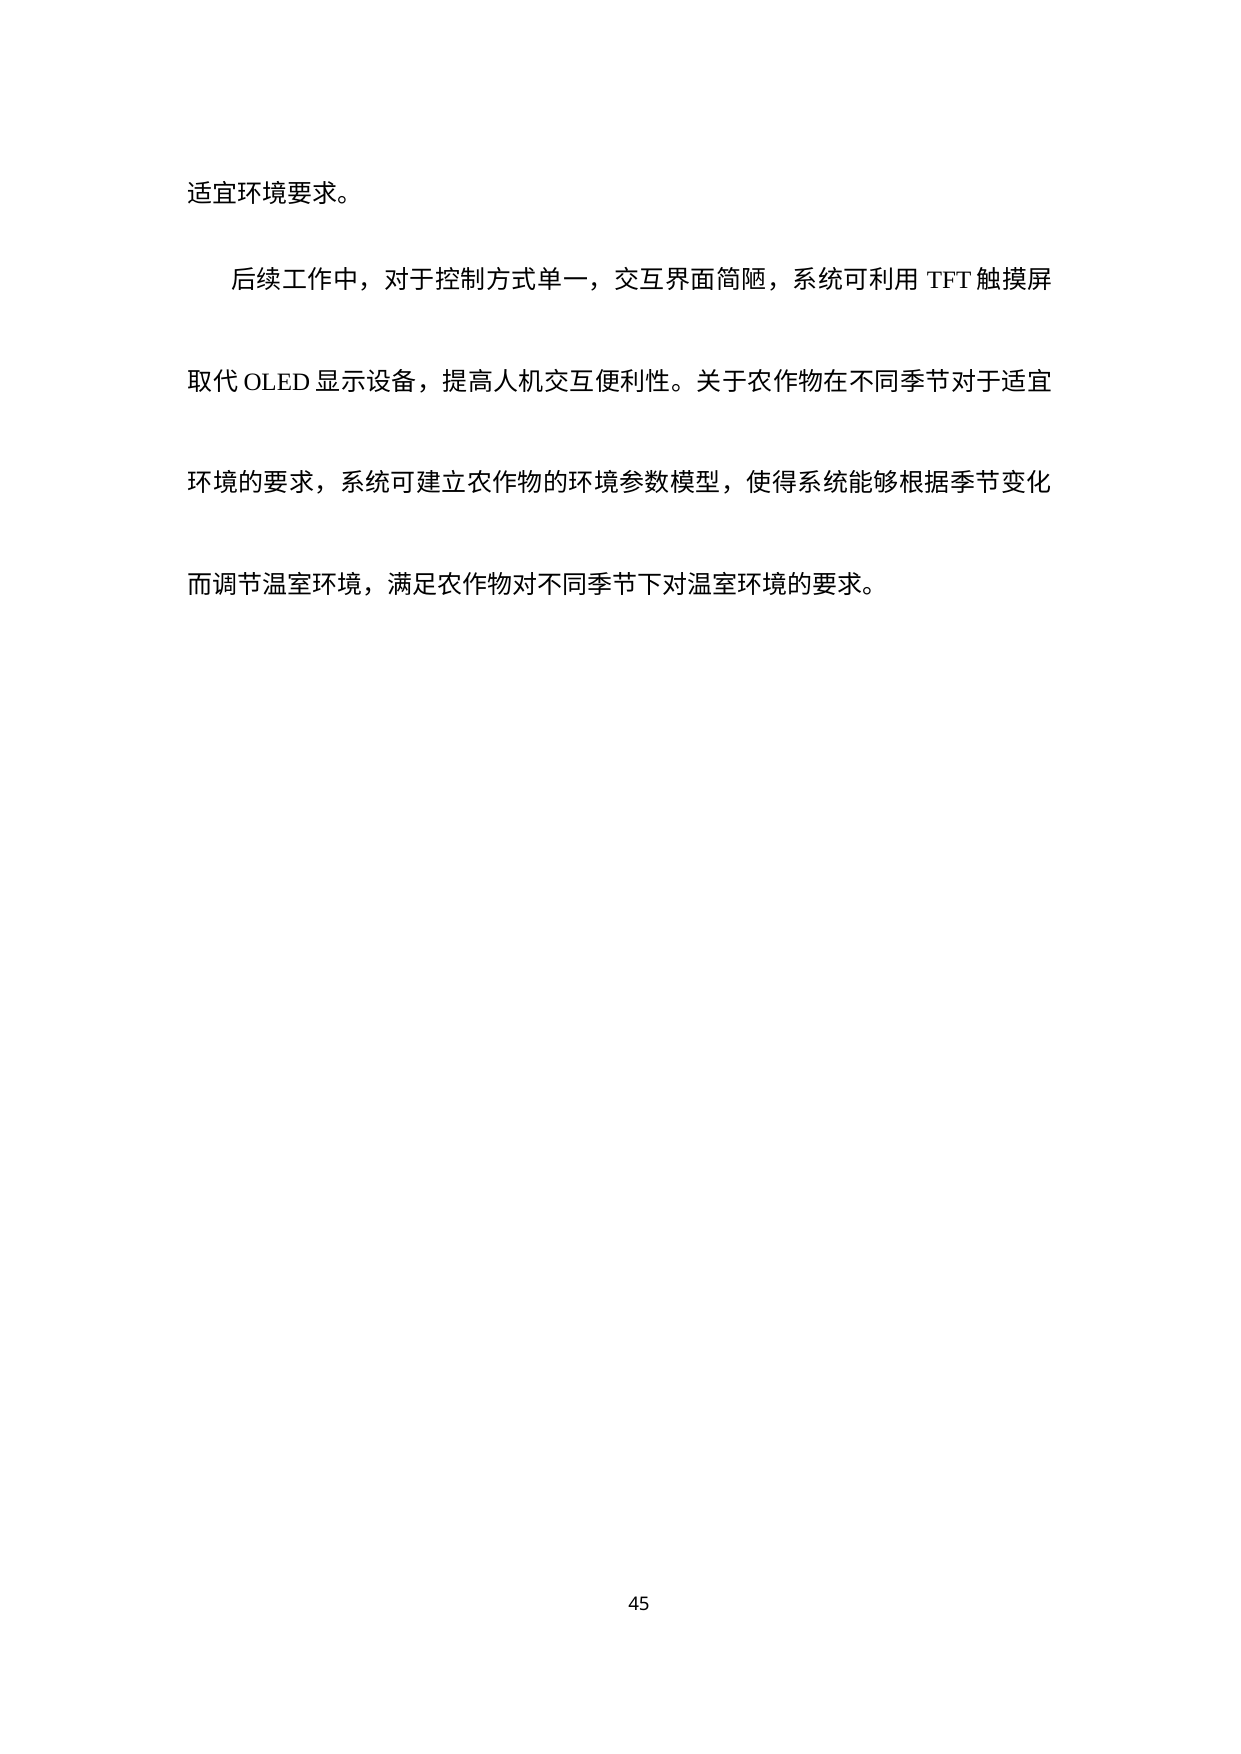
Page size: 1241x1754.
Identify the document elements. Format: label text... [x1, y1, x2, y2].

text 后续工作中，对于控制方式单一，交互界面简陋，系统可利用TFT触摸屏取代OLED显示设备，提高人机交互便利性。关于农作物在不同季节对于适宜环境的要求，系统可建立农作物的环境参数模型，使得系统能够根据季节变化而调节温室环境，满足农作物对不同季节下对温室环境的要求。 [187, 243, 1053, 617]
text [187, 157, 1053, 225]
